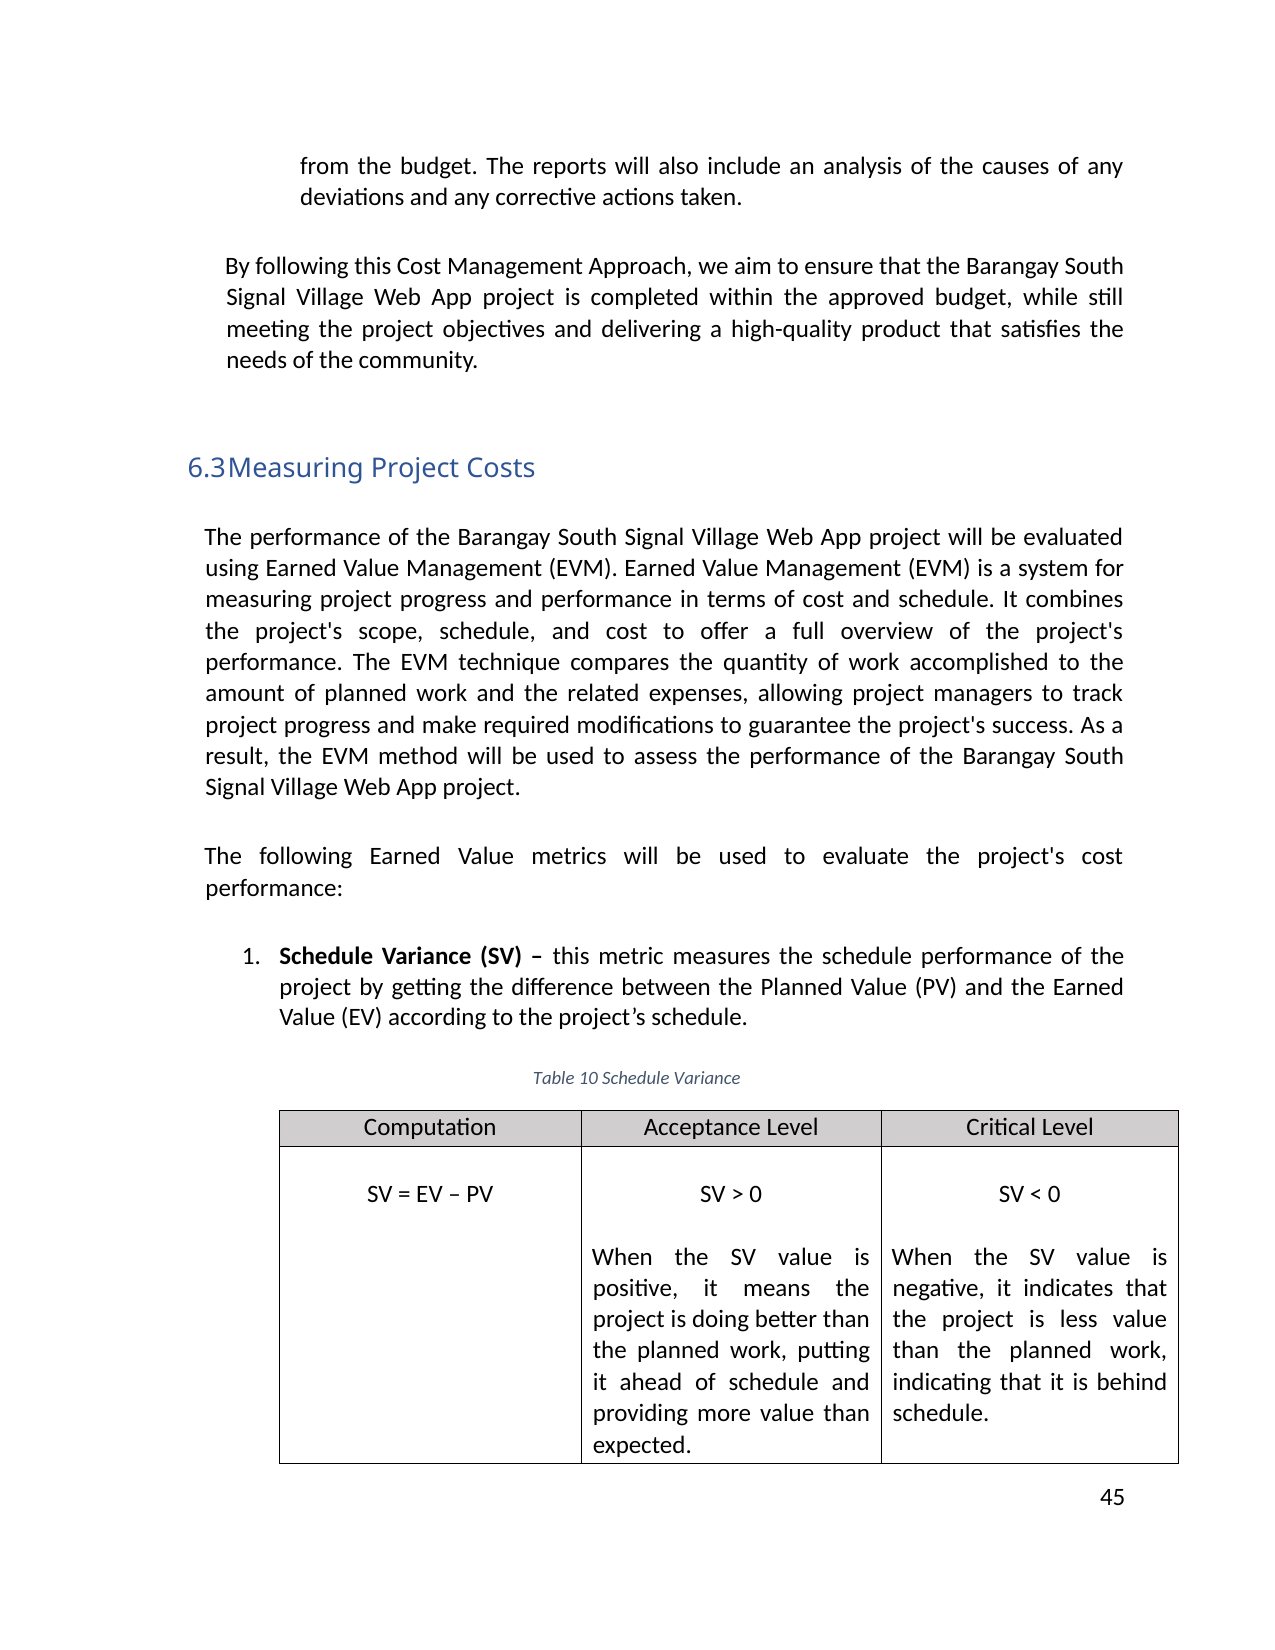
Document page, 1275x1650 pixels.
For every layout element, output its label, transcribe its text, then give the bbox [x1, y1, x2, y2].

table_cell SV = EV – PV [280, 1147, 581, 1463]
list Schedule Variance (SV) – this metric measures the schedule performance of the project by getting the difference between the Planned Value (PV) and the Earned Value (EV) according to the project’s schedule. [242, 940, 1125, 1032]
text Table 10 Schedule Variance [150, 1066, 1125, 1089]
text By following this Cost Management Approach, we aim to ensure that the Barangay South Signal Village Web App project is completed within the approved budget, while still meeting the project objectives and delivering a high-quality product that satisfies the needs of the community. [225, 250, 1125, 375]
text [299, 150, 1125, 212]
text The following Earned Value metrics will be used to evaluate the project's cost performance: [204, 840, 1125, 902]
table_header Critical Level [882, 1111, 1178, 1146]
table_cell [582, 1147, 881, 1463]
subtitle Measuring Project Costs [187, 448, 1125, 485]
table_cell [882, 1147, 1178, 1463]
text The performance of the Barangay South Signal Village Web App project will be evaluated using Earned Value Management (EVM). Earned Value Management (EVM) is a system for measuring project progress and performance in terms of cost and schedule. It combines the project's scope, schedule, and cost to offer a full overview of the project's performance. The EVM technique compares the quantity of work accomplished to the amount of planned work and the related expenses, allowing project managers to track project progress and make required modifications to guarantee the project's success. As a result, the EVM method will be used to assess the performance of the Barangay South Signal Village Web App project. [204, 521, 1125, 802]
table_header Acceptance Level [582, 1111, 881, 1146]
table_header Computation [280, 1111, 581, 1146]
